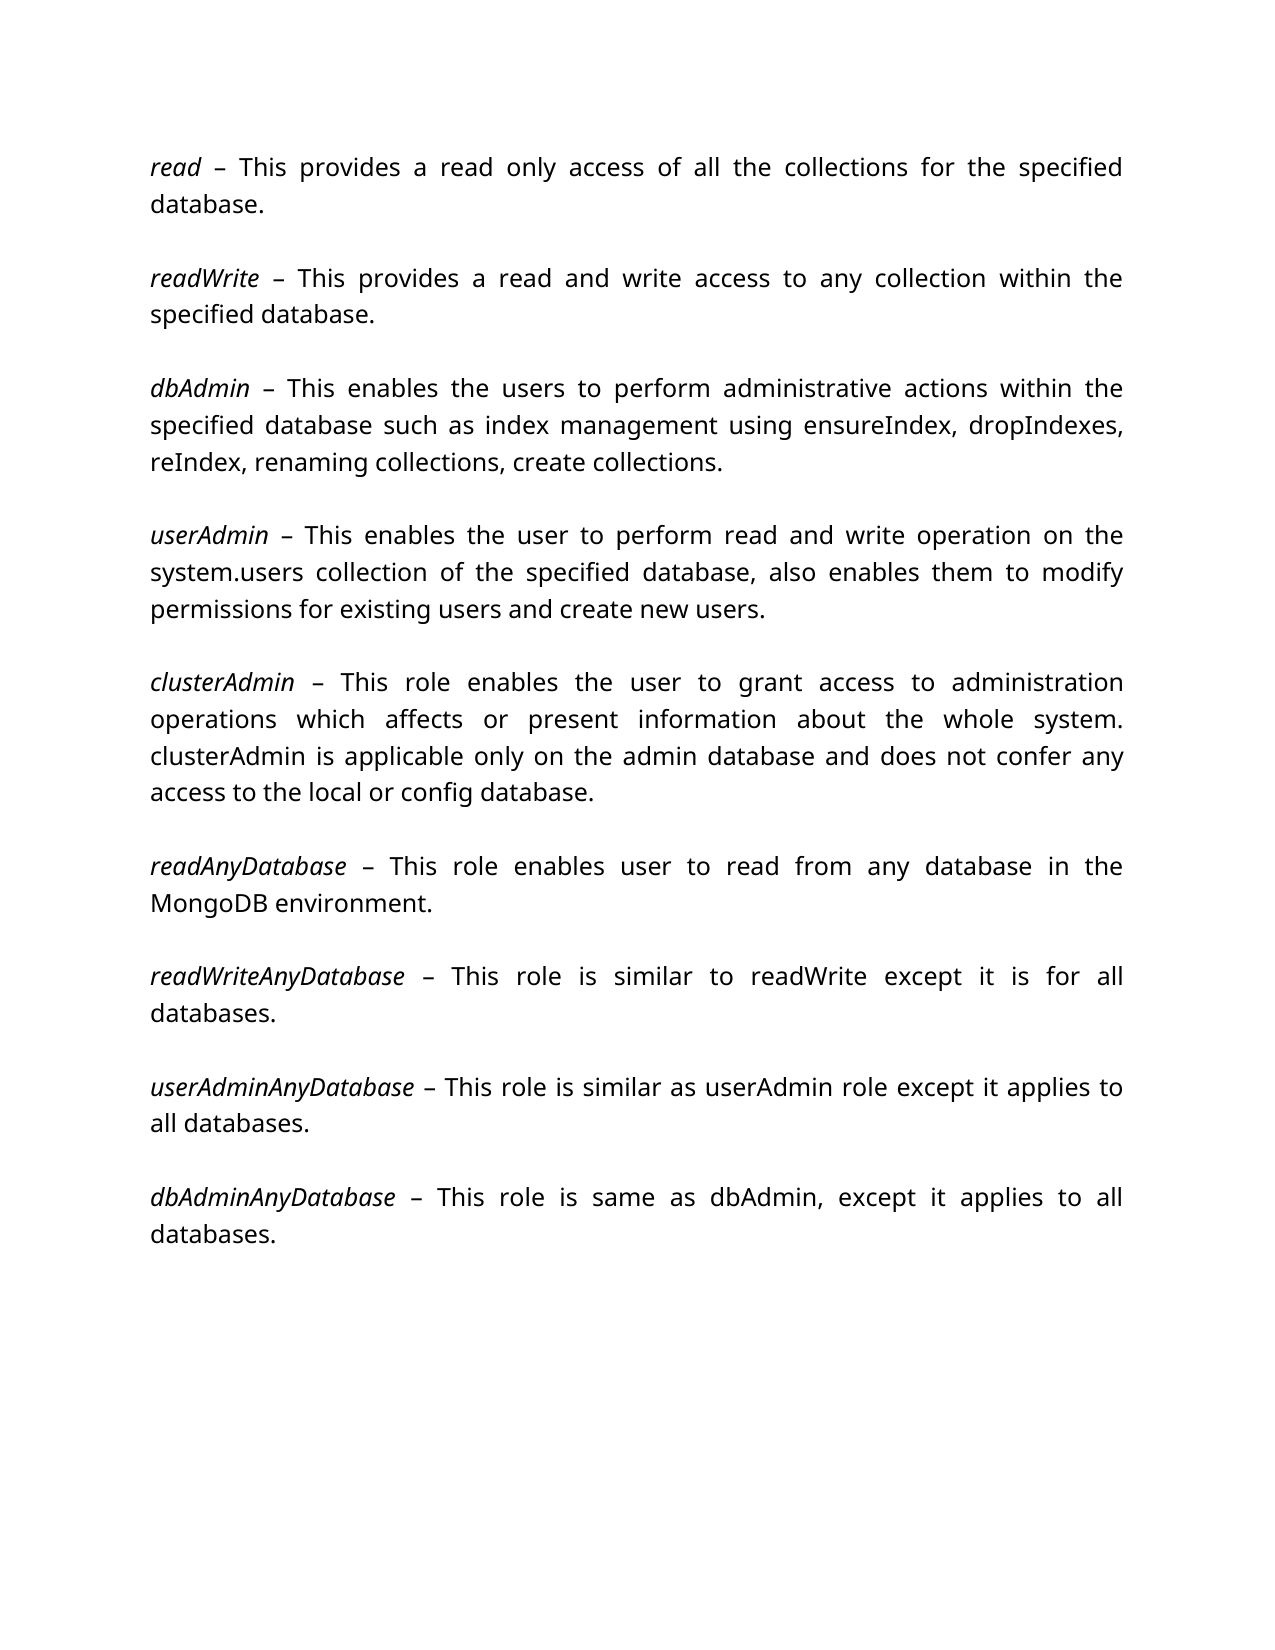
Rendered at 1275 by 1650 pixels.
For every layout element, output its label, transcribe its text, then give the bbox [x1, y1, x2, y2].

list userAdminAnyDatabase – This role is similar as userAdmin role except it applies to all databases. [150, 1069, 1125, 1140]
list dbAdminAnyDatabase – This role is same as dbAdmin, except it applies to all databases. [150, 1179, 1125, 1250]
list userAdmin – This enables the user to perform read and write operation on the system.users collection of the specified database, also enables them to modify permissions for existing users and create new users. [150, 518, 1125, 625]
list read – This provides a read only access of all the collections for the specified database. [150, 150, 1125, 221]
list clusterAdmin – This role enables the user to grant access to administration operations which affects or present information about the whole system. clusterAdmin is applicable only on the admin database and does not confer any access to the local or config database. [150, 665, 1125, 809]
list readAnyDatabase – This role enables user to read from any database in the MongoDB environment. [150, 849, 1125, 919]
list readWriteAnyDatabase – This role is similar to readWrite except it is for all databases. [150, 959, 1125, 1030]
list readWrite – This provides a read and write access to any collection within the specified database. [150, 260, 1125, 331]
list dbAdmin – This enables the users to perform administrative actions within the specified database such as index management using ensureIndex, dropIndexes, reIndex, renaming collections, create collections. [150, 371, 1125, 478]
